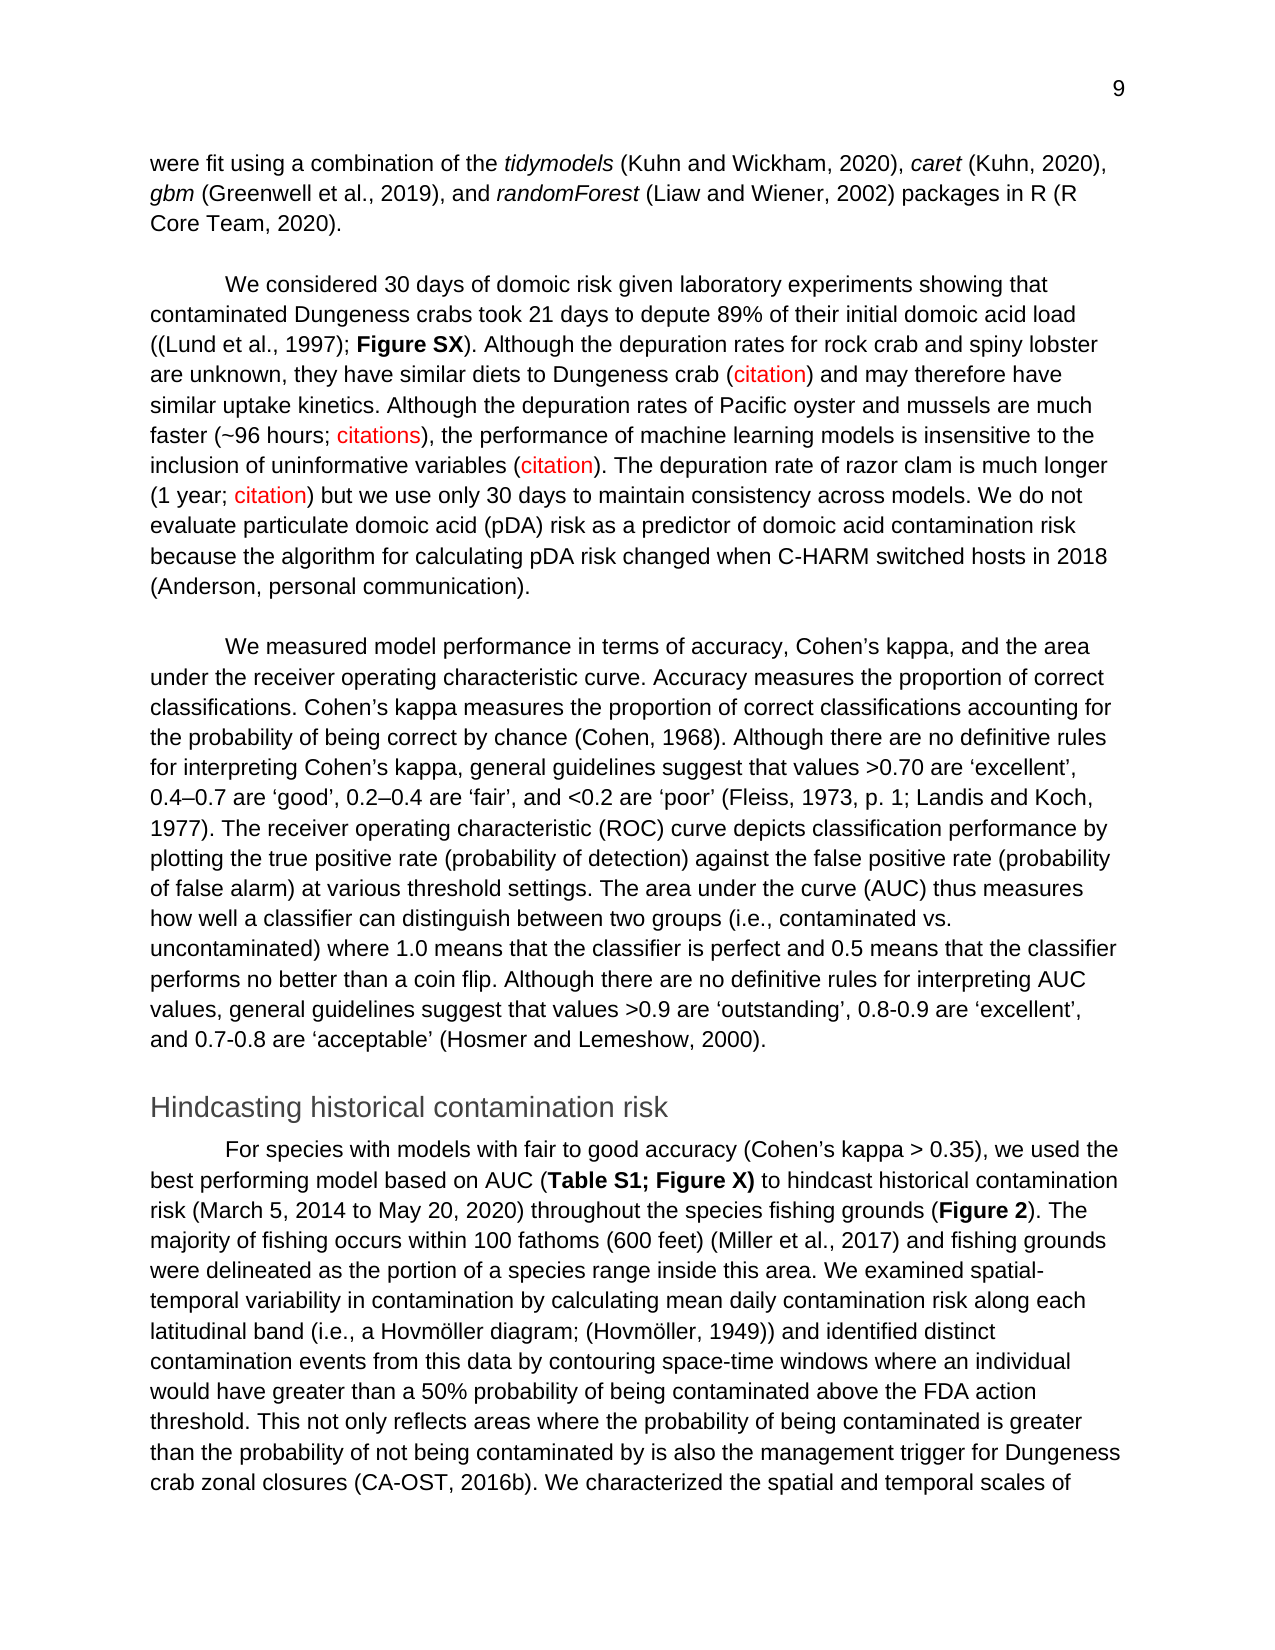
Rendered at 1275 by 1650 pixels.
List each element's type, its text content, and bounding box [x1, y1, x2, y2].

subtitle Hindcasting historical contamination risk [150, 1089, 1125, 1123]
text We measured model performance in terms of accuracy, Cohen’s kappa, and the area under the receiver operating characteristic curve. Accuracy measures the proportion of correct classifications. Cohen’s kappa measures the proportion of correct classifications accounting for the probability of being correct by chance (Cohen, 1968). Although there are no definitive rules for interpreting Cohen’s kappa, general guidelines suggest that values >0.70 are ‘excellent’, 0.4–0.7 are ‘good’, 0.2–0.4 are ‘fair’, and <0.2 are ‘poor’ (Fleiss, 1973, p. 1; Landis and Koch, 1977). The receiver operating characteristic (ROC) curve depicts classification performance by plotting the true positive rate (probability of detection) against the false positive rate (probability of false alarm) at various threshold settings. The area under the curve (AUC) thus measures how well a classifier can distinguish between two groups (i.e., contaminated vs. uncontaminated) where 1.0 means that the classifier is perfect and 0.5 means that the classifier performs no better than a coin flip. Although there are no definitive rules for interpreting AUC values, general guidelines suggest that values >0.9 are ‘outstanding’, 0.8-0.9 are ‘excellent’, and 0.7-0.8 are ‘acceptable’ (Hosmer and Lemeshow, 2000). [150, 633, 1125, 1052]
text We considered 30 days of domoic risk given laboratory experiments showing that contaminated Dungeness crabs took 21 days to depute 89% of their initial domoic acid load ((Lund et al., 1997); Figure SX). Although the depuration rates for rock crab and spiny lobster are unknown, they have similar diets to Dungeness crab (citation) and may therefore have similar uptake kinetics. Although the depuration rates of Pacific oyster and mussels are much faster (~96 hours; citations), the performance of machine learning models is insensitive to the inclusion of uninformative variables (citation). The depuration rate of razor clam is much longer (1 year; citation) but we use only 30 days to maintain consistency across models. We do not evaluate particulate domoic acid (pDA) risk as a predictor of domoic acid contamination risk because the algorithm for calculating pDA risk changed when C-HARM switched hosts in 2018 (Anderson, personal communication). [150, 271, 1125, 599]
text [150, 1136, 1125, 1495]
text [150, 150, 1125, 237]
